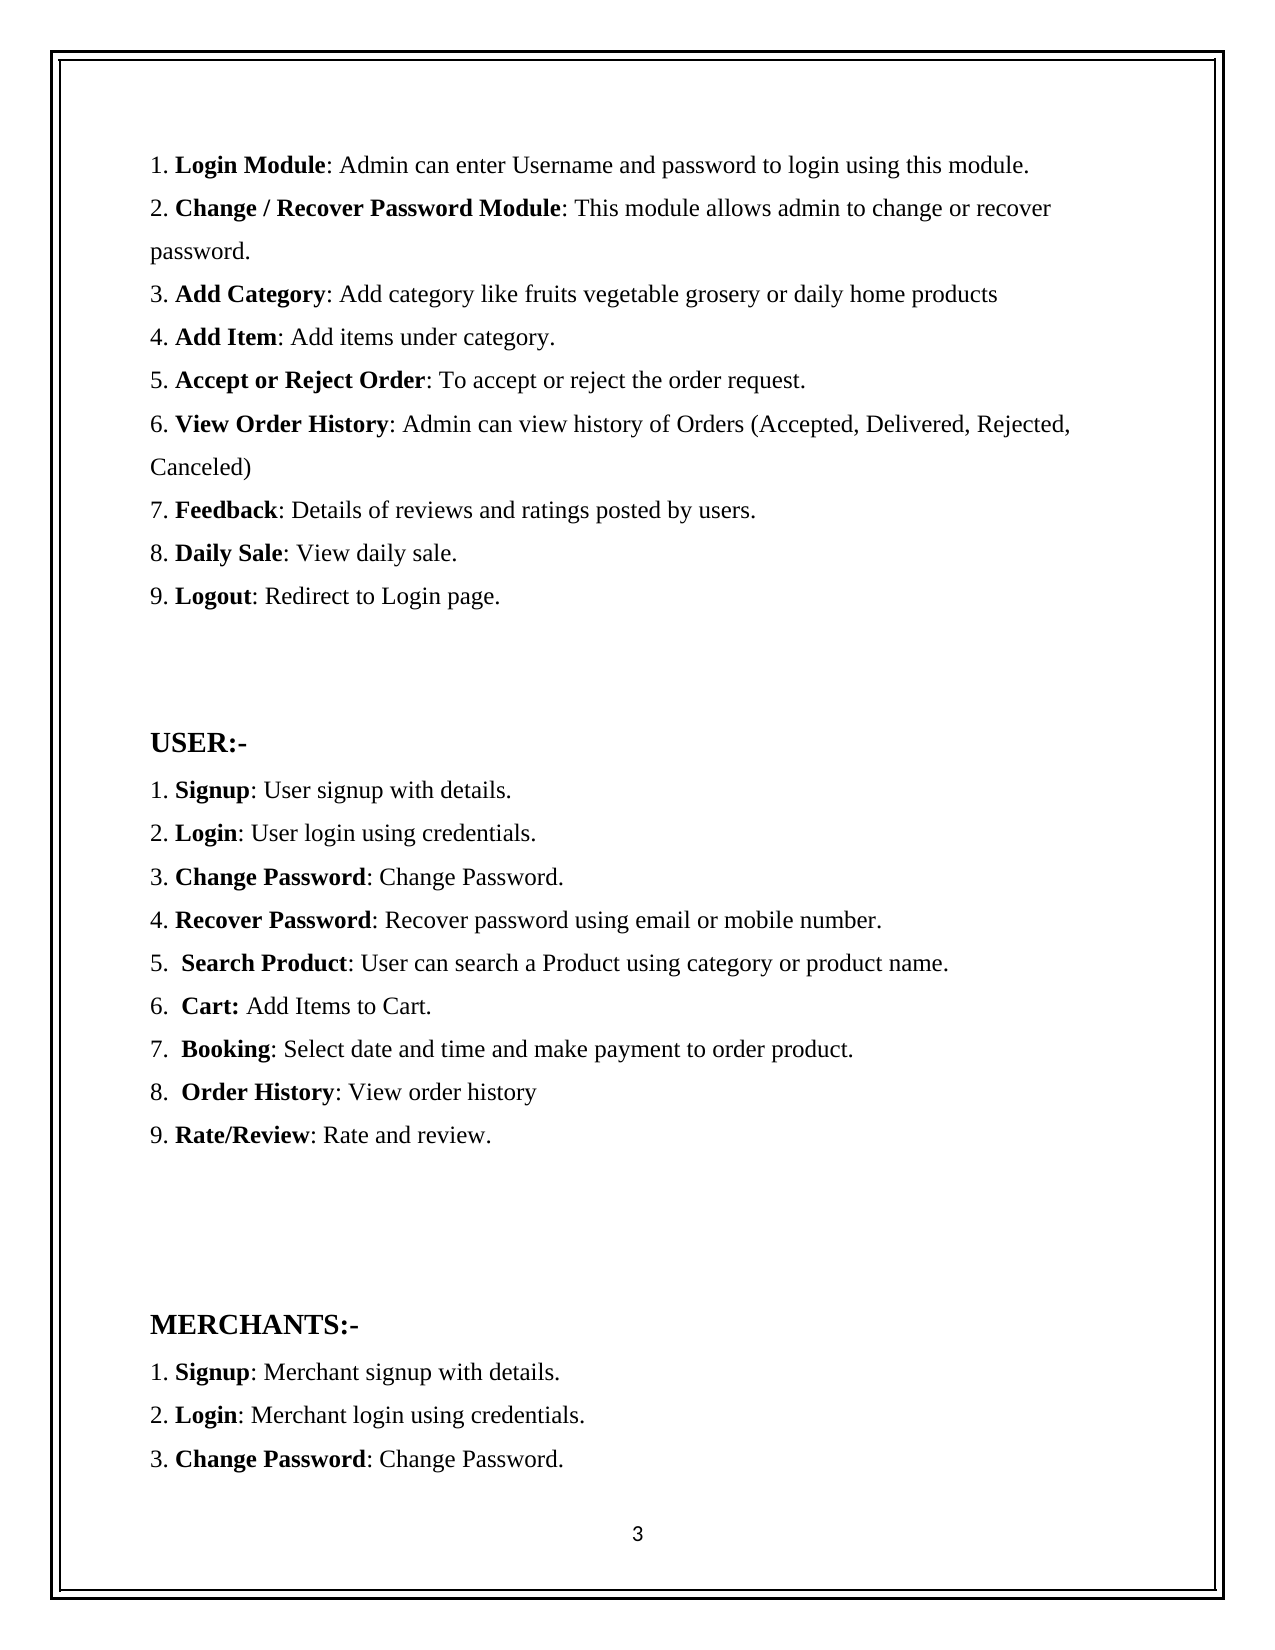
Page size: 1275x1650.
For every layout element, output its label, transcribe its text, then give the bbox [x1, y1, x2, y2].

text 5. Accept or Reject Order: To accept or reject the order request. [150, 366, 1078, 394]
text MERCHANTS:- [150, 1307, 1078, 1341]
text 9. Logout: Redirect to Login page. [150, 581, 1078, 610]
text 2. Login: User login using credentials. [150, 818, 1078, 847]
text 3. Change Password: Change Password. [150, 862, 1078, 890]
text 2. Login: Merchant login using credentials. [150, 1401, 1078, 1429]
text 2. Change / Recover Password Module: This module allows admin to change or recover password. [150, 193, 1078, 265]
text 4. Add Item: Add items under category. [150, 322, 1078, 351]
text 6. View Order History: Admin can view history of Orders (Accepted, Delivered, Rejected, Canceled) [150, 409, 1078, 481]
text 8. Order History: View order history [150, 1077, 1078, 1106]
text 8. Daily Sale: View daily sale. [150, 538, 1078, 567]
text 7. Feedback: Details of reviews and ratings posted by users. [150, 495, 1078, 524]
text 4. Recover Password: Recover password using email or mobile number. [150, 905, 1078, 933]
text 5. Search Product: User can search a Product using category or product name. [150, 948, 1078, 977]
text USER:- [150, 725, 1078, 758]
text 1. Signup: User signup with details. [150, 775, 1078, 804]
text 1. Login Module: Admin can enter Username and password to login using this module. [150, 150, 1078, 179]
text 6. Cart: Add Items to Cart. [150, 991, 1078, 1020]
text 3. Add Category: Add category like fruits vegetable grosery or daily home products [150, 279, 1078, 308]
text 3. Change Password: Change Password. [150, 1444, 1078, 1472]
text 1. Signup: Merchant signup with details. [150, 1357, 1078, 1386]
text 7. Booking: Select date and time and make payment to order product. [150, 1034, 1078, 1063]
text 9. Rate/Review: Rate and review. [150, 1120, 1078, 1149]
